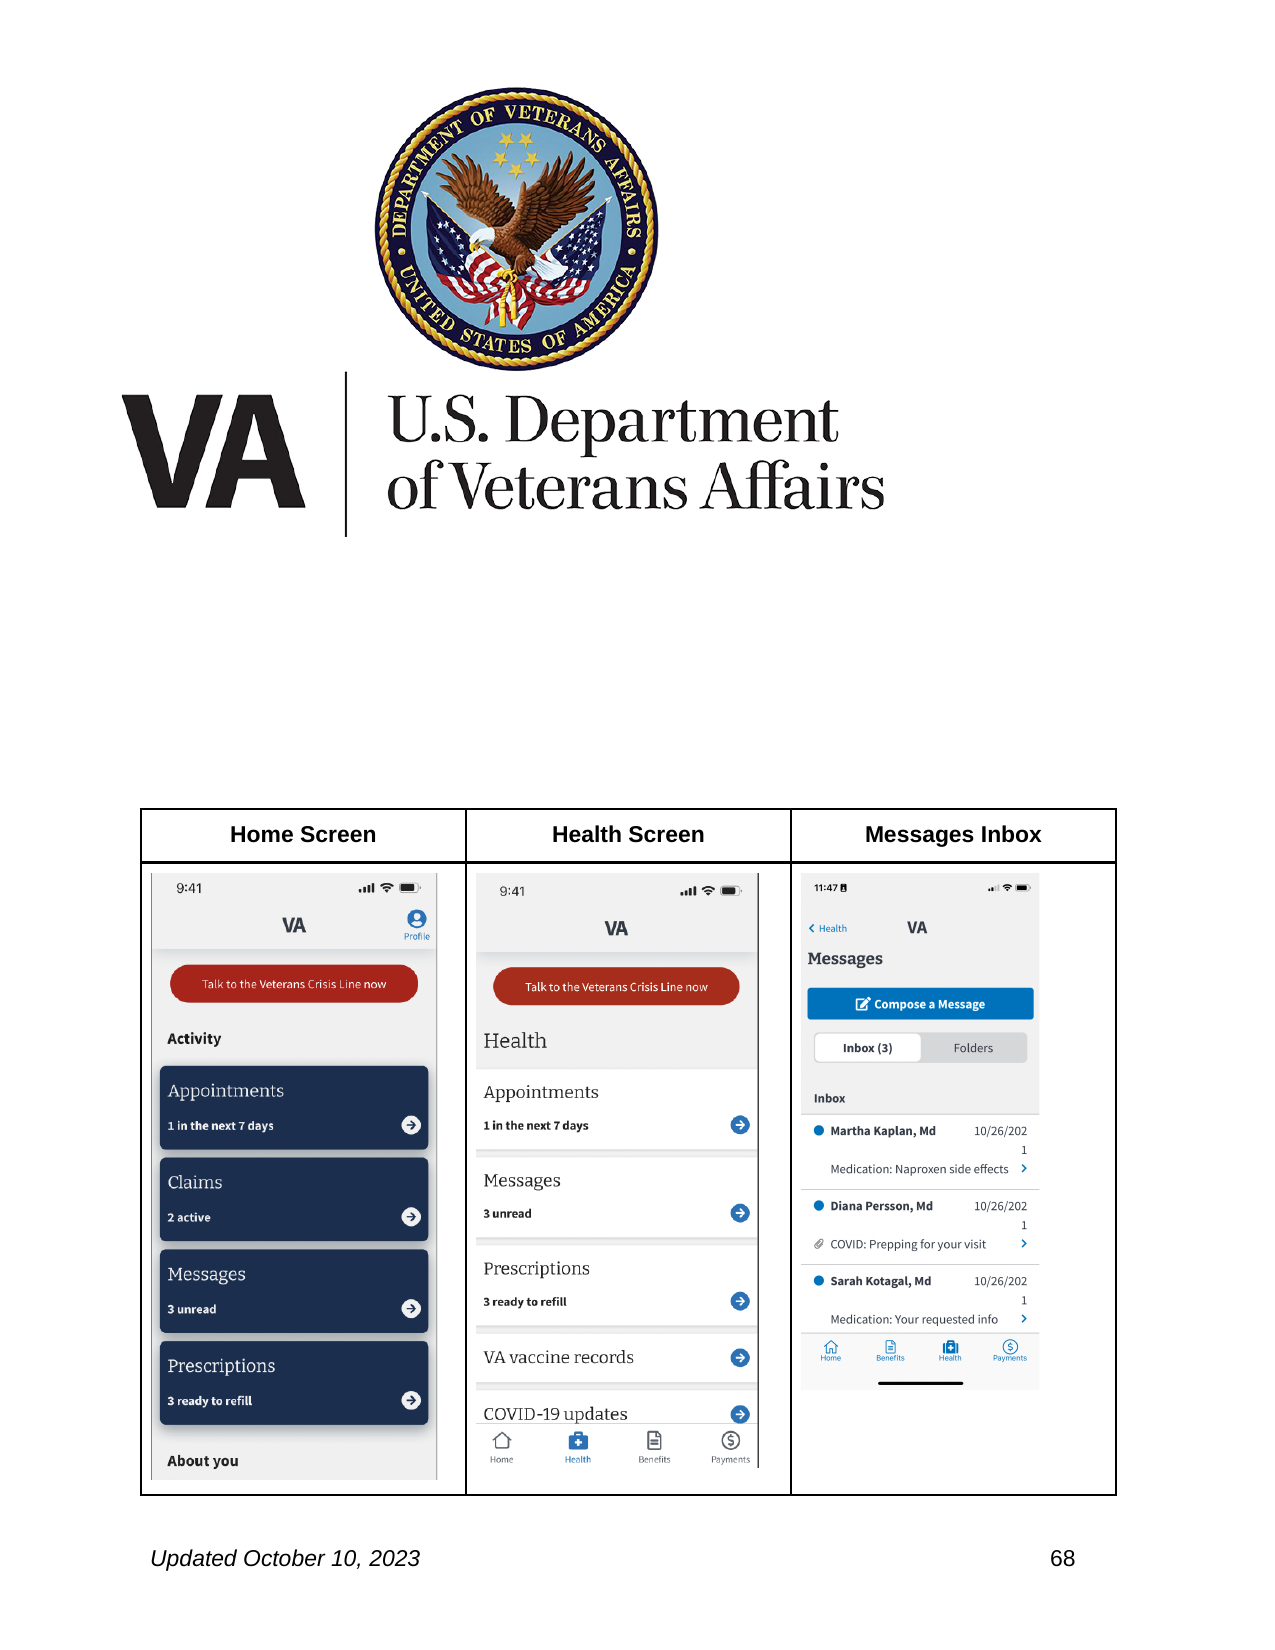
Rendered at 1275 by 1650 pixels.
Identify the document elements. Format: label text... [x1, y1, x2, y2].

picture [476, 873, 759, 1468]
table_cell [142, 864, 465, 1494]
table_header Home Screen [142, 810, 465, 861]
table_cell [792, 864, 1115, 1494]
picture [801, 873, 1040, 1390]
picture [151, 873, 438, 1480]
table_header Messages Inbox [792, 810, 1115, 861]
table_header Health Screen [467, 810, 790, 861]
picture [121, 75, 884, 537]
table_cell [467, 864, 790, 1494]
